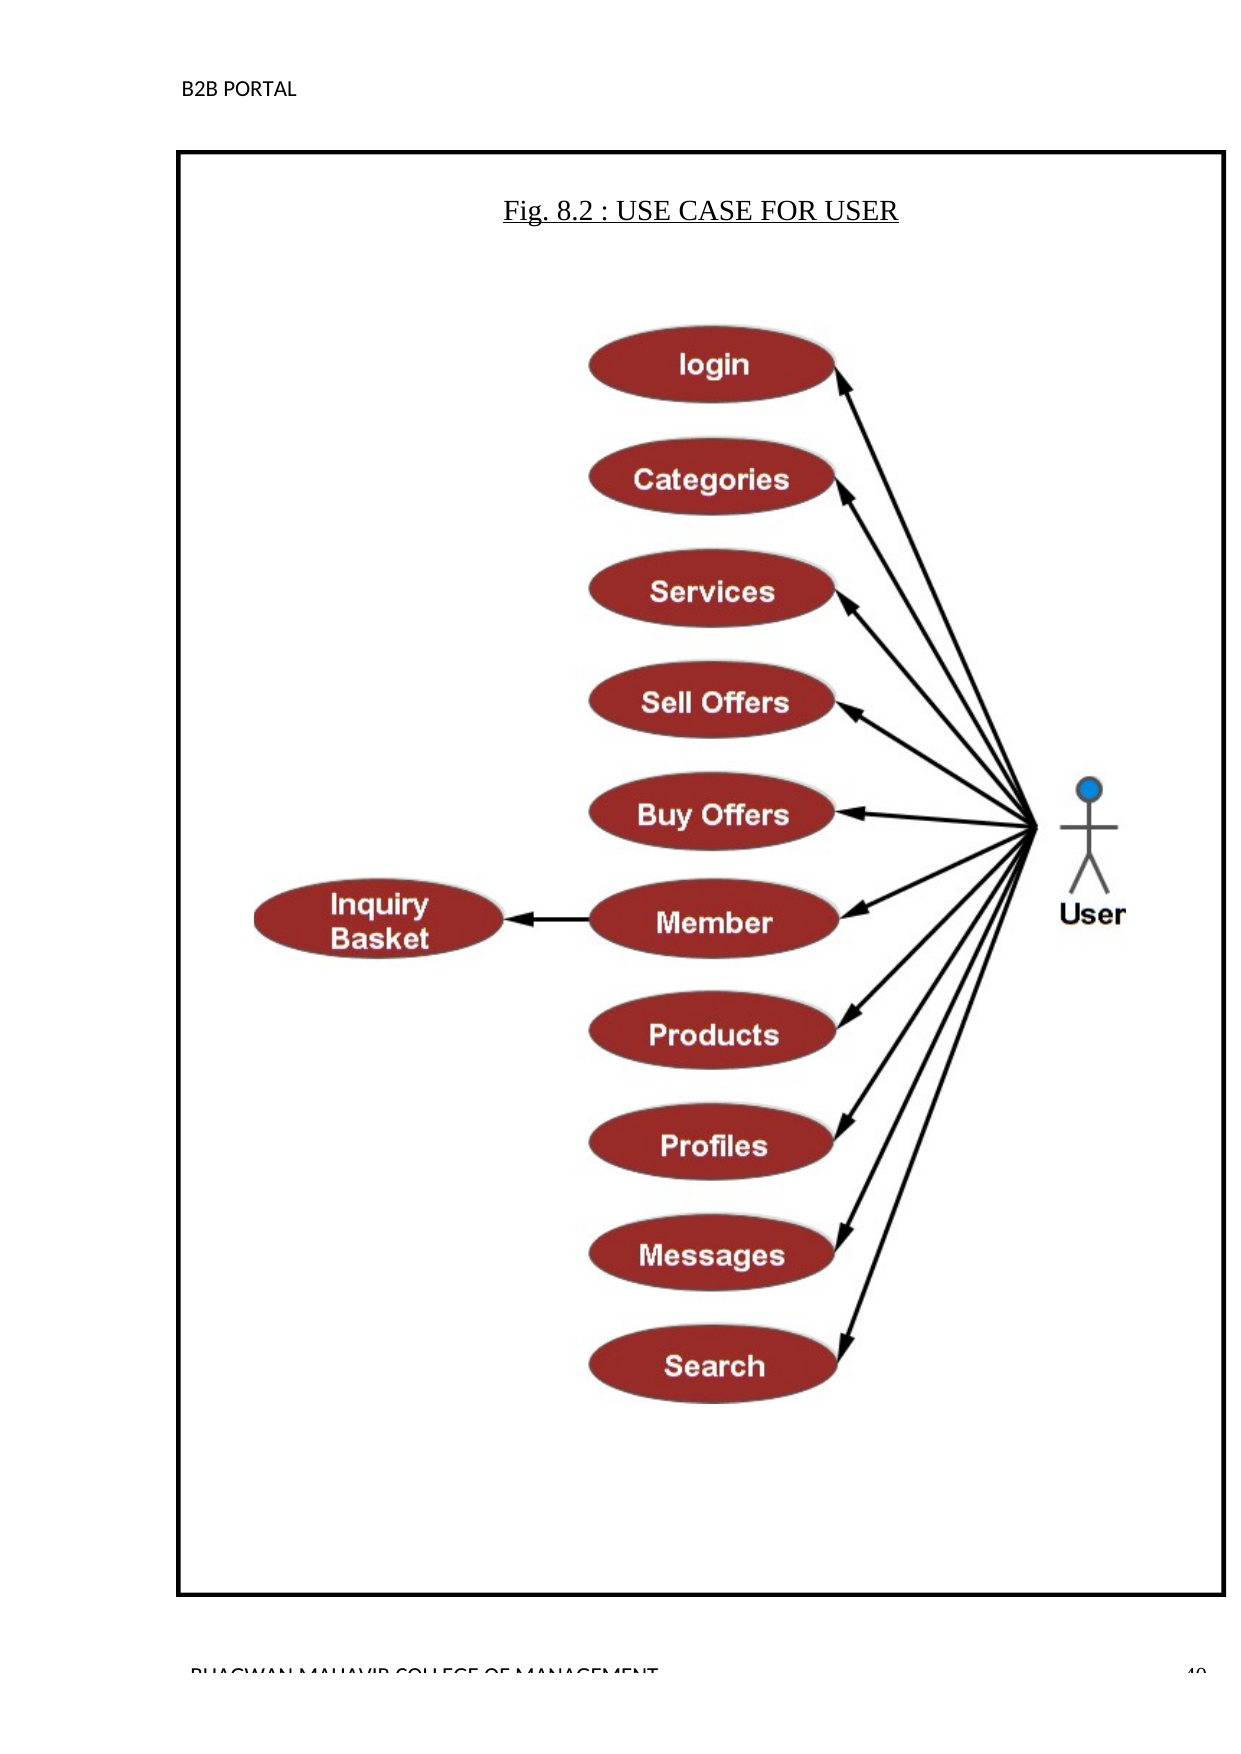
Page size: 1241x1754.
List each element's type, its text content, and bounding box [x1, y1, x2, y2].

text Fig. 8.2 : USE CASE FOR USER [235, 193, 1166, 226]
picture [253, 323, 1126, 1404]
